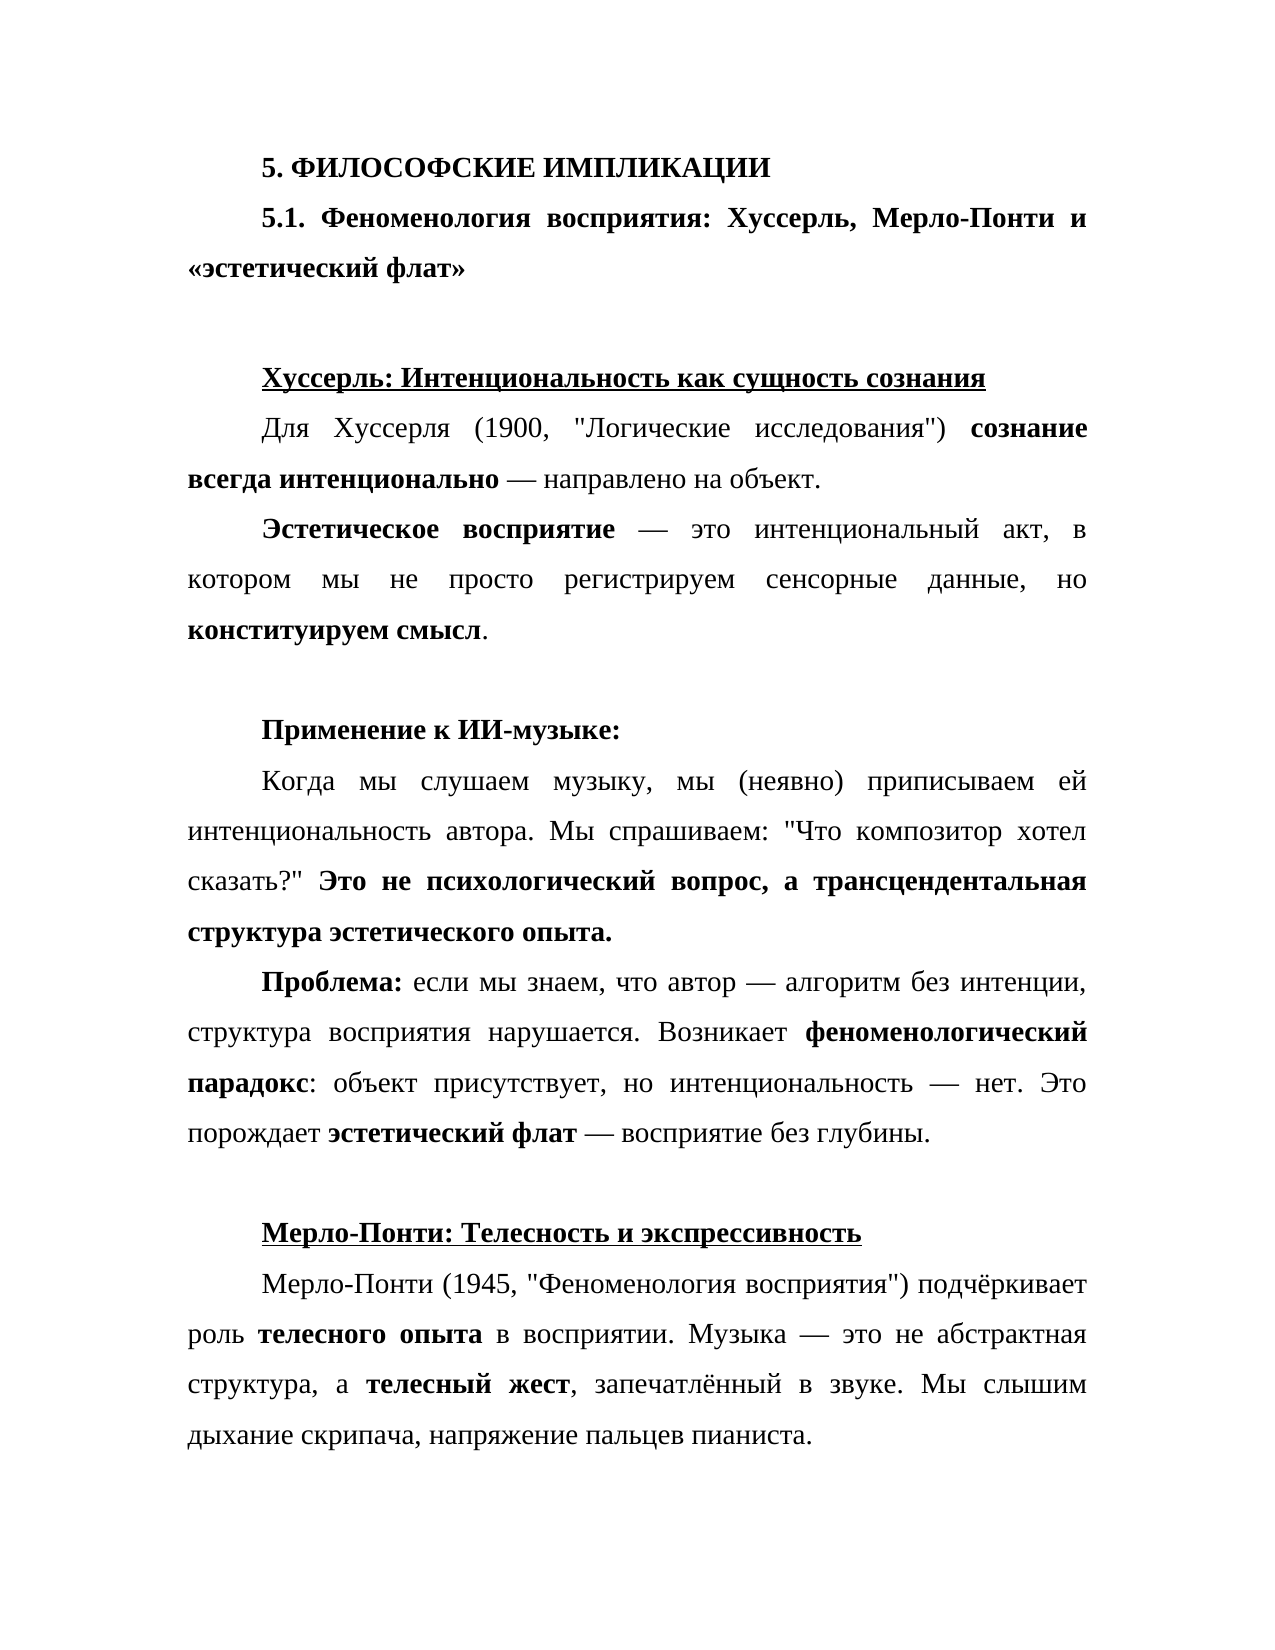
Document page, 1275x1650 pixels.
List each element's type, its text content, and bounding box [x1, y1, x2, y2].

subtitle 5.1. Феноменология восприятия: Хуссерль, Мерло-Понти и «эстетический флат» [187, 200, 1087, 284]
text Проблема: если мы знаем, что автор — алгоритм без интенции, структура восприятия нарушается. Возникает феноменологический парадокс: объект присутствует, но интенциональность — нет. Это порождает эстетический флат — восприятие без глубины. [187, 964, 1087, 1148]
text Хуссерль: Интенциональность как сущность сознания [187, 360, 1087, 394]
text Для Хуссерля (1900, "Логические исследования") сознание всегда интенционально — направлено на объект. [187, 411, 1087, 494]
text Мерло-Понти: Телесность и экспрессивность [187, 1216, 1087, 1249]
text Применение к ИИ-музыке: [187, 712, 1087, 746]
text Эстетическое восприятие — это интенциональный акт, в котором мы не просто регистрируем сенсорные данные, но конституируем смысл. [187, 511, 1087, 645]
text Когда мы слушаем музыку, мы (неявно) приписываем ей интенциональность автора. Мы спрашиваем: "Что композитор хотел сказать?" Это не психологический вопрос, а трансцендентальная структура эстетического опыта. [187, 763, 1087, 947]
text Мерло-Понти (1945, "Феноменология восприятия") подчёркивает роль телесного опыта в восприятии. Музыка — это не абстрактная структура, а телесный жест, запечатлённый в звуке. Мы слышим дыхание скрипача, напряжение пальцев пианиста. [187, 1266, 1087, 1450]
subtitle 5. ФИЛОСОФСКИЕ ИМПЛИКАЦИИ [261, 150, 1087, 183]
